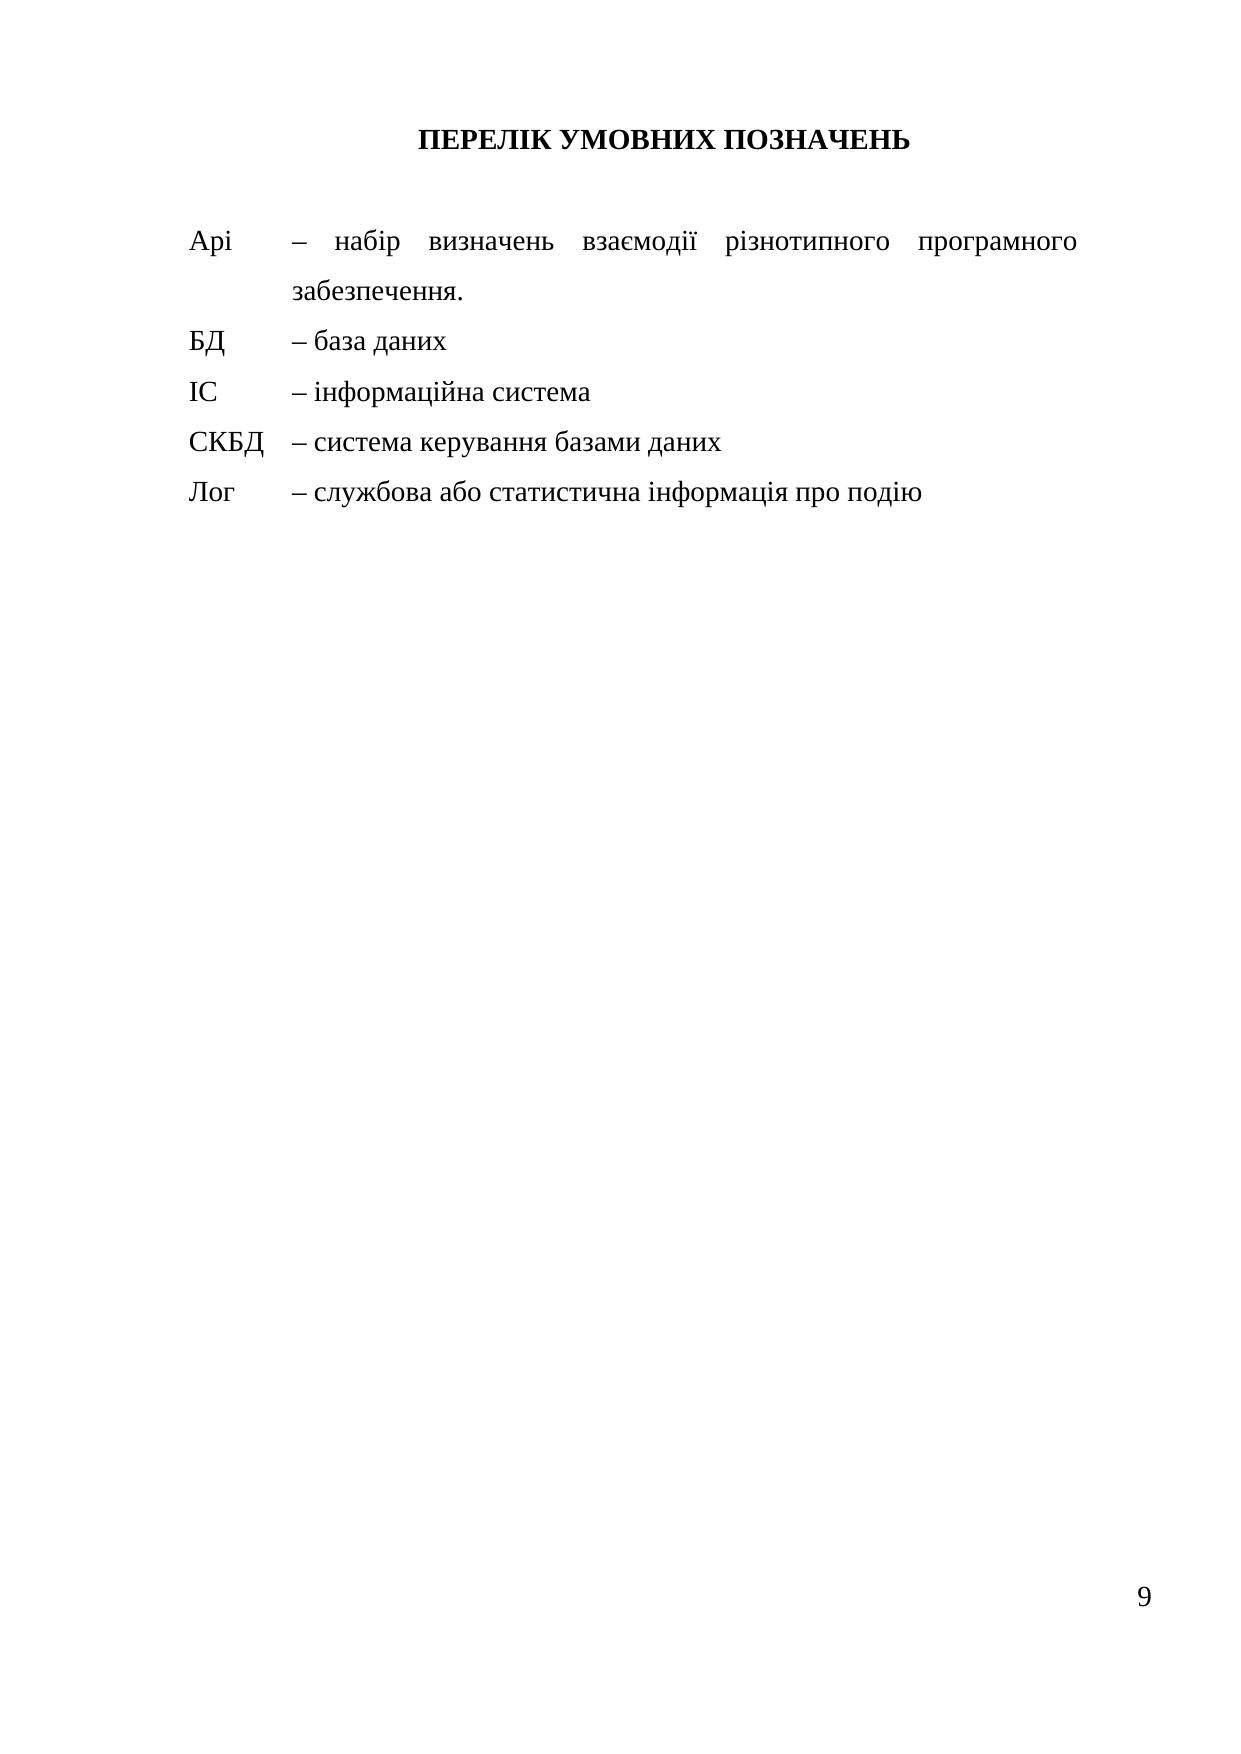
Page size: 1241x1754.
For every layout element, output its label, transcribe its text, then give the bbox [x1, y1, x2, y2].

table_cell – база даних [281, 324, 1089, 374]
table_header Api [177, 223, 281, 323]
subtitle ПЕРЕЛІК УМОВНИХ ПОЗНАЧЕНЬ [177, 122, 1152, 156]
table_cell – система керування базами даних [281, 424, 1089, 474]
table_cell ІС [177, 374, 281, 424]
table_cell – службова або статистична інформація про подію [281, 474, 1089, 524]
table_cell СКБД [177, 424, 281, 474]
table_cell БД [177, 324, 281, 374]
table_header – набір визначень взаємодії різнотипного програмного забезпечення. [281, 223, 1089, 323]
table_cell – інформаційна система [281, 374, 1089, 424]
table_cell Лог [177, 474, 281, 524]
